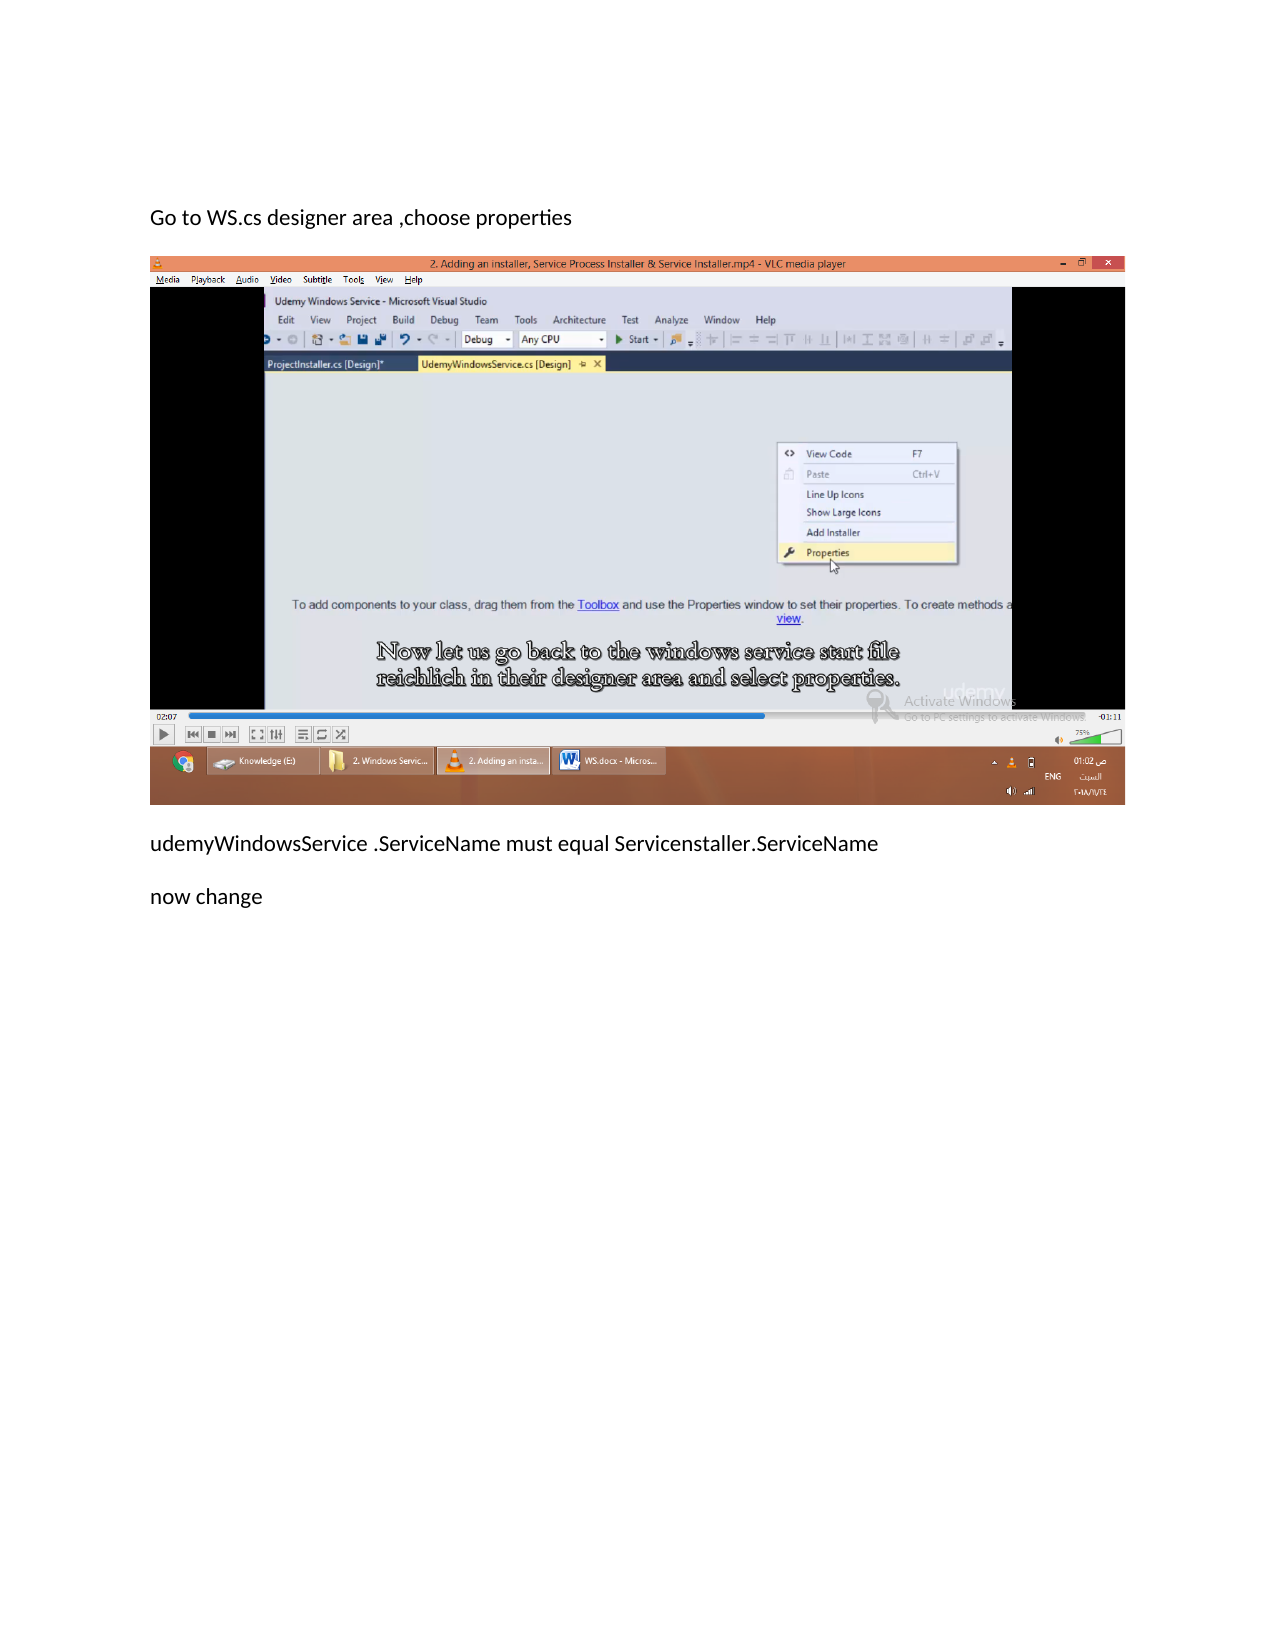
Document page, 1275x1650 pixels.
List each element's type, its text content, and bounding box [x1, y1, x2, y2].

text now change [150, 882, 1125, 910]
text Go to WS.cs designer area ,choose properties [150, 203, 1125, 231]
text udemyWindowsService .ServiceName must equal Servicenstaller.ServiceName [150, 829, 1125, 857]
picture [150, 256, 1125, 805]
